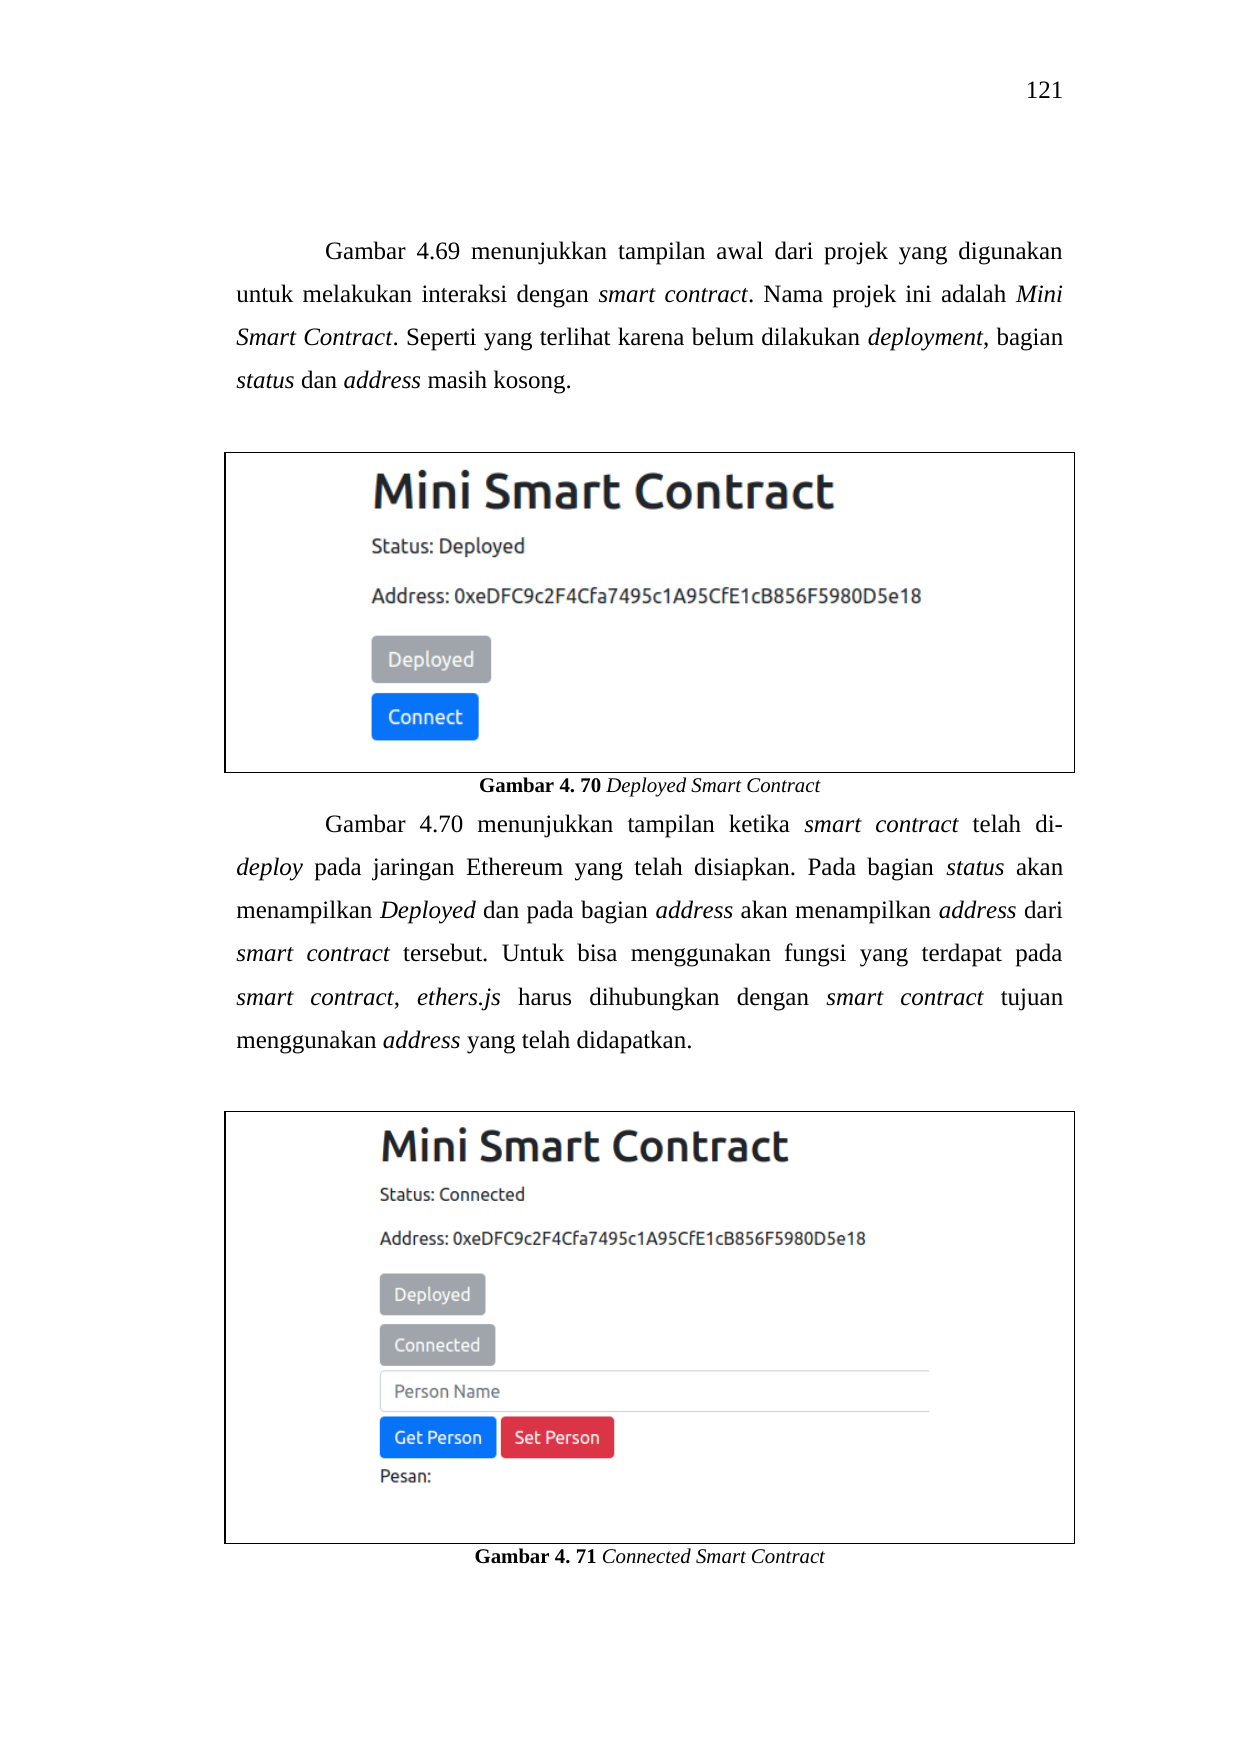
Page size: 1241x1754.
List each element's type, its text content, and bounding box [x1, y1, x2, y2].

text Gambar 4. 70 Deployed Smart Contract [236, 773, 1063, 797]
text Gambar 4.70 menunjukkan tampilan ketika smart contract telah di-deploy pada jaringan Ethereum yang telah disiapkan. Pada bagian status akan menampilkan Deployed dan pada bagian address akan menampilkan address dari smart contract tersebut. Untuk bisa menggunakan fungsi yang terdapat pada smart contract, ethers.js harus dihubungkan dengan smart contract tujuan menggunakan address yang telah didapatkan. [236, 809, 1063, 1053]
table_header [226, 453, 1074, 772]
table_header [226, 1112, 1074, 1543]
picture [370, 1124, 930, 1529]
text Gambar 4.69 menunjukkan tampilan awal dari projek yang digunakan untuk melakukan interaksi dengan smart contract. Nama projek ini adalah Mini Smart Contract. Seperti yang terlihat karena belum dilakukan deployment, bagian status dan address masih kosong. [236, 236, 1063, 394]
picture [363, 465, 937, 758]
text Gambar 4. 71 Connected Smart Contract [236, 1544, 1063, 1568]
